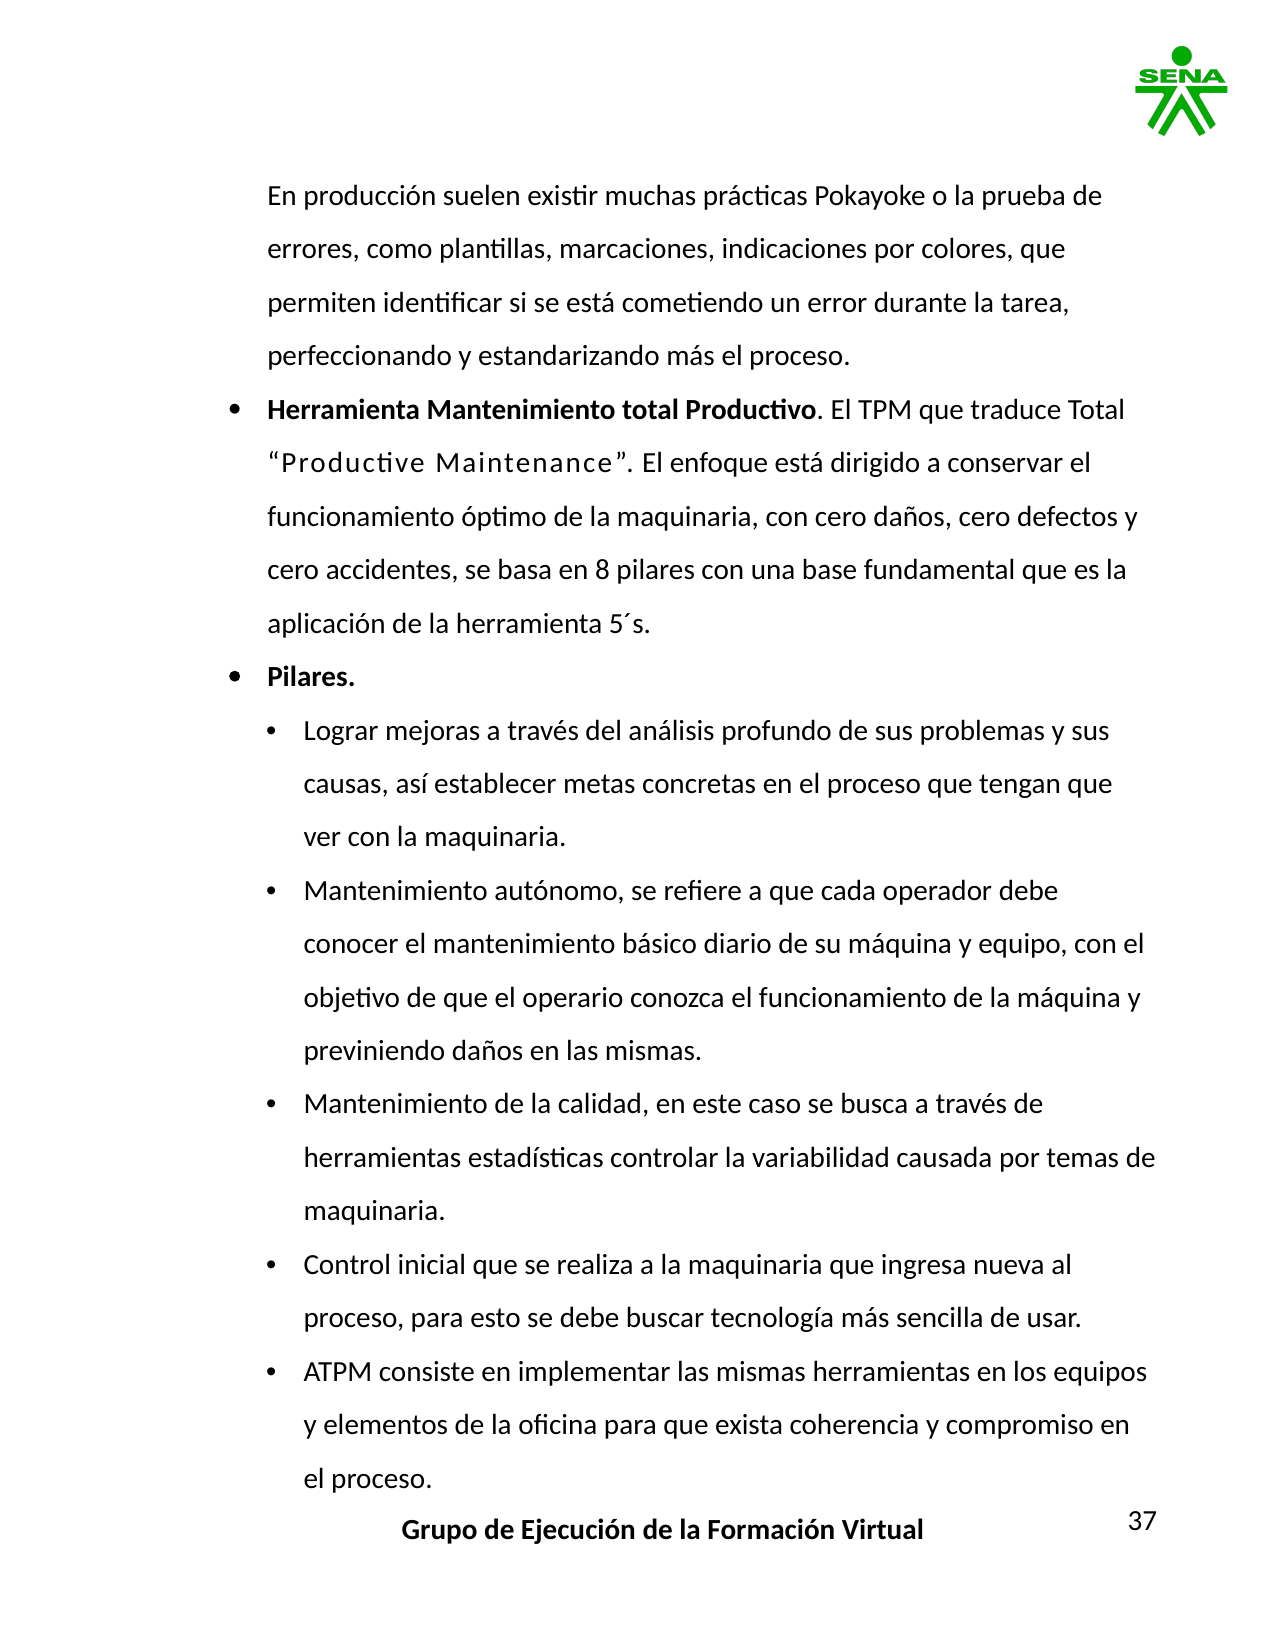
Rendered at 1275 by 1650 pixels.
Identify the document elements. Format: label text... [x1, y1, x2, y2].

list ATPM consiste en implementar las mismas herramientas en los equipos y elementos de la oficina para que exista coherencia y compromiso en el proceso. [266, 1353, 1157, 1495]
list Herramienta Mantenimiento total Productivo. El TPM que traduce Total “Productive Maintenance”. El enfoque está dirigido a conservar el funcionamiento óptimo de la maquinaria, con cero daños, cero defectos y cero accidentes, se basa en 8 pilares con una base fundamental que es la aplicación de la herramienta 5´s. [229, 391, 1157, 640]
list Lograr mejoras a través del análisis profundo de sus problemas y sus causas, así establecer metas concretas en el proceso que tengan que ver con la maquinaria. [266, 712, 1157, 854]
list Control inicial que se realiza a la maquinaria que ingresa nueva al proceso, para esto se debe buscar tecnología más sencilla de usar. [266, 1246, 1157, 1335]
list Mantenimiento de la calidad, en este caso se busca a través de herramientas estadísticas controlar la variabilidad causada por temas de maquinaria. [266, 1086, 1157, 1228]
list Mantenimiento autónomo, se refiere a que cada operador debe conocer el mantenimiento básico diario de su máquina y equipo, con el objetivo de que el operario conozca el funcionamiento de la máquina y previniendo daños en las mismas. [266, 872, 1157, 1068]
picture [1135, 46, 1228, 136]
list Pilares. [229, 658, 1157, 694]
list En producción suelen existir muchas prácticas Pokayoke o la prueba de errores, como plantillas, marcaciones, indicaciones por colores, que permiten identificar si se está cometiendo un error durante la tarea, perfeccionando y estandarizando más el proceso. [267, 177, 1157, 373]
